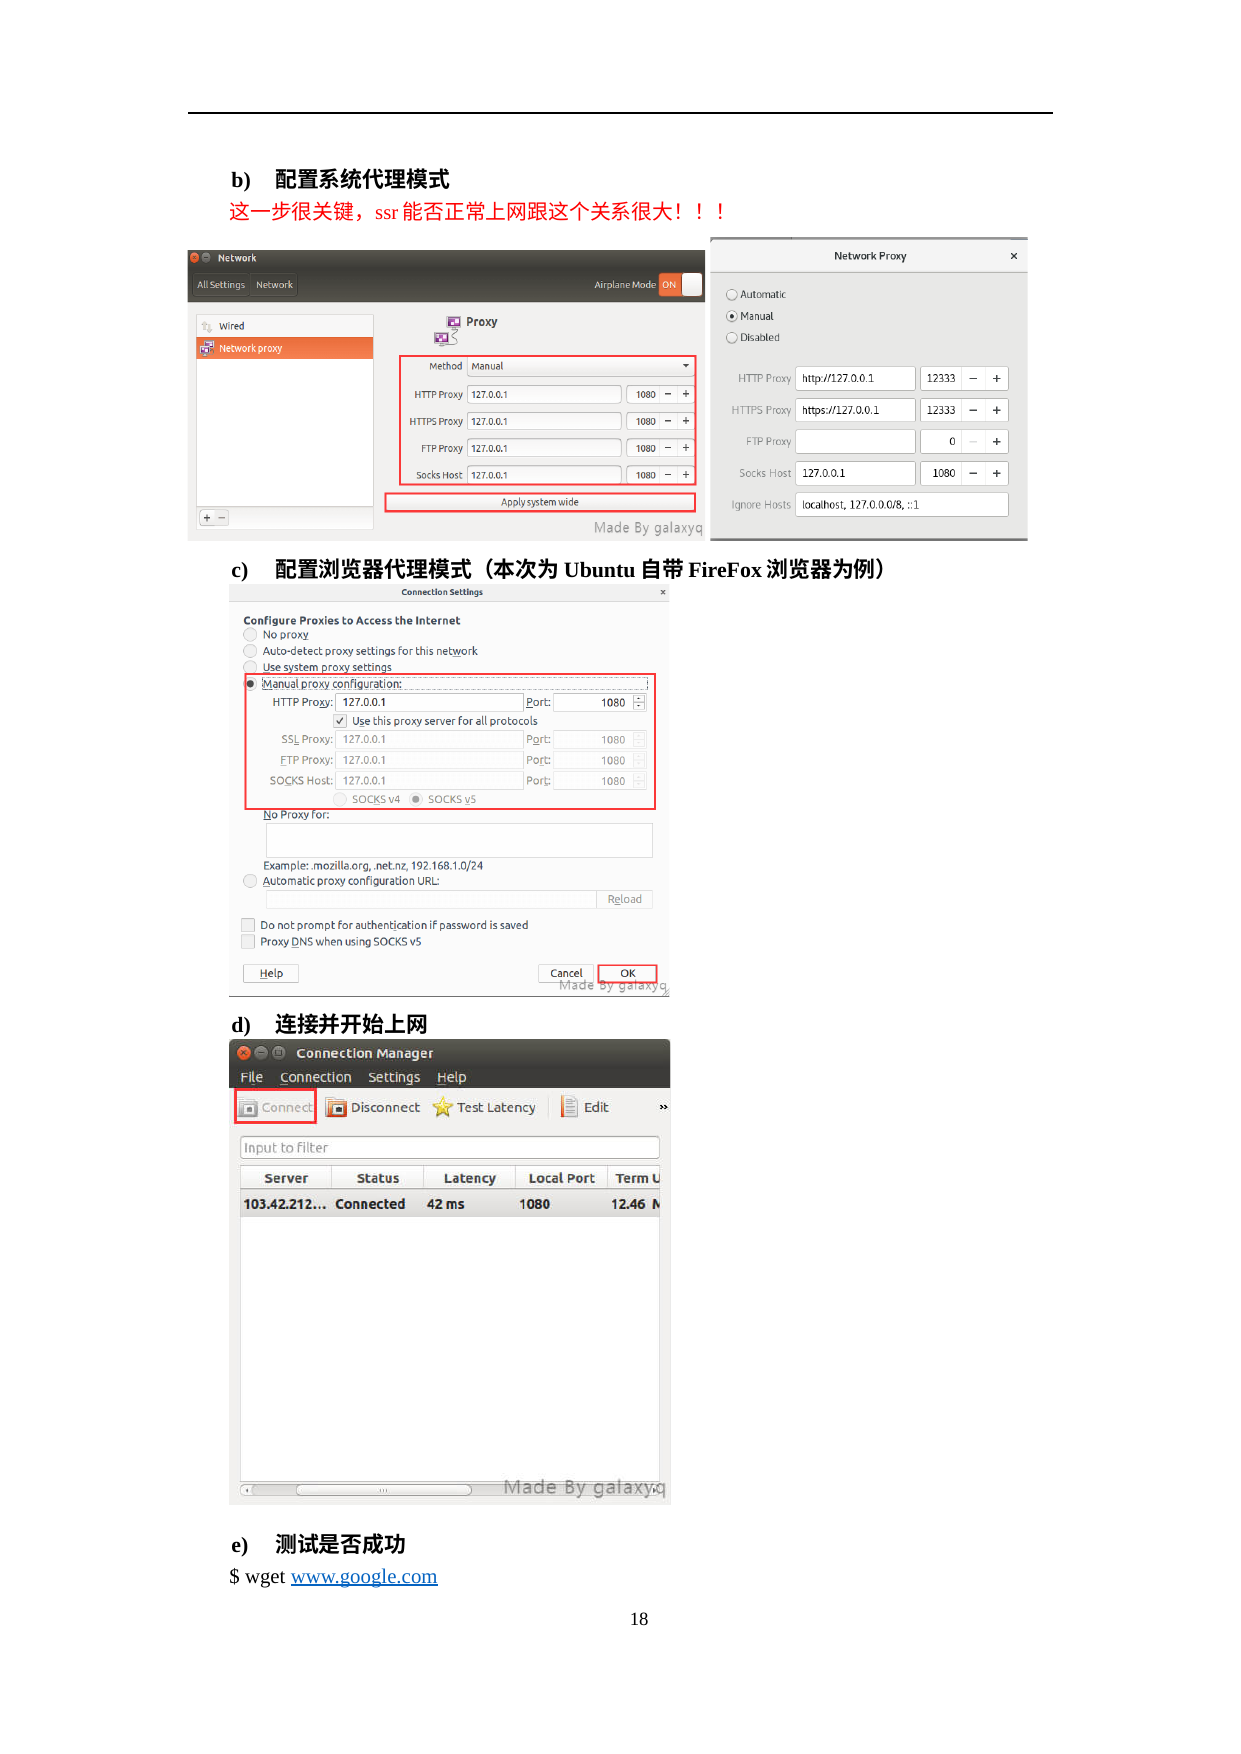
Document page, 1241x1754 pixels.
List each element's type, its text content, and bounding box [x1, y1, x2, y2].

subtitle 配置浏览器代理模式（本次为Ubuntu自带FireFox浏览器为例） [231, 552, 1053, 584]
picture [187, 250, 706, 541]
text $ wget www.google.com [187, 1559, 1053, 1592]
subtitle 连接并开始上网 [231, 1007, 1053, 1039]
picture [229, 584, 670, 997]
picture [710, 237, 1028, 541]
subtitle 测试是否成功 [231, 1527, 1053, 1559]
text 这一步很关键，ssr能否正常上网跟这个关系很大！！！ [187, 194, 1053, 227]
picture [229, 1039, 671, 1505]
subtitle 配置系统代理模式 [231, 162, 1053, 194]
